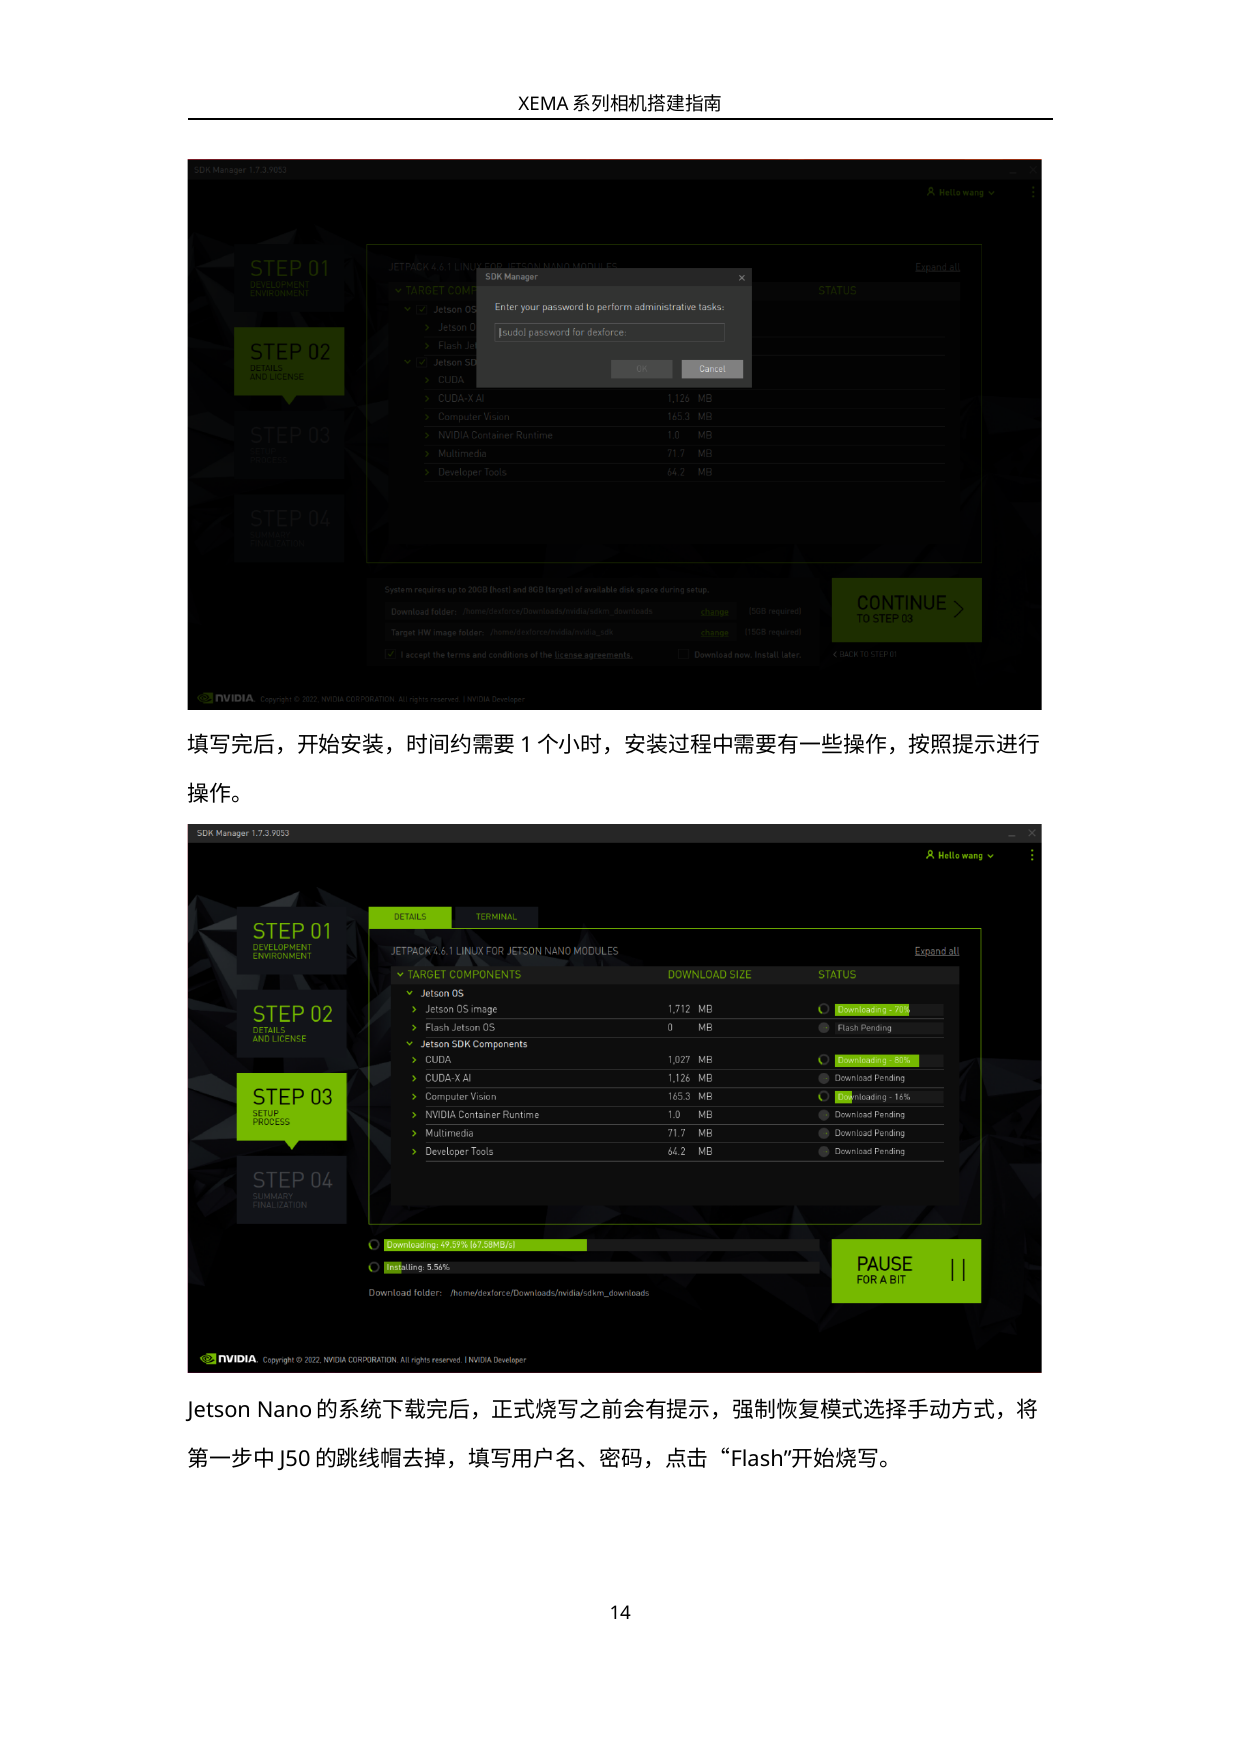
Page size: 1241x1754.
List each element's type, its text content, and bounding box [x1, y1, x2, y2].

picture [187, 824, 1042, 1373]
picture [187, 159, 1042, 710]
text 填写完后，开始安装，时间约需要1个小时，安装过程中需要有一些操作，按照提示进行操作。 [187, 727, 1053, 808]
text Jetson Nano的系统下载完后，正式烧写之前会有提示，强制恢复模式选择手动方式，将第一步中J50的跳线帽去掉，填写用户名、密码，点击“Flash”开始烧写。 [187, 1392, 1053, 1473]
